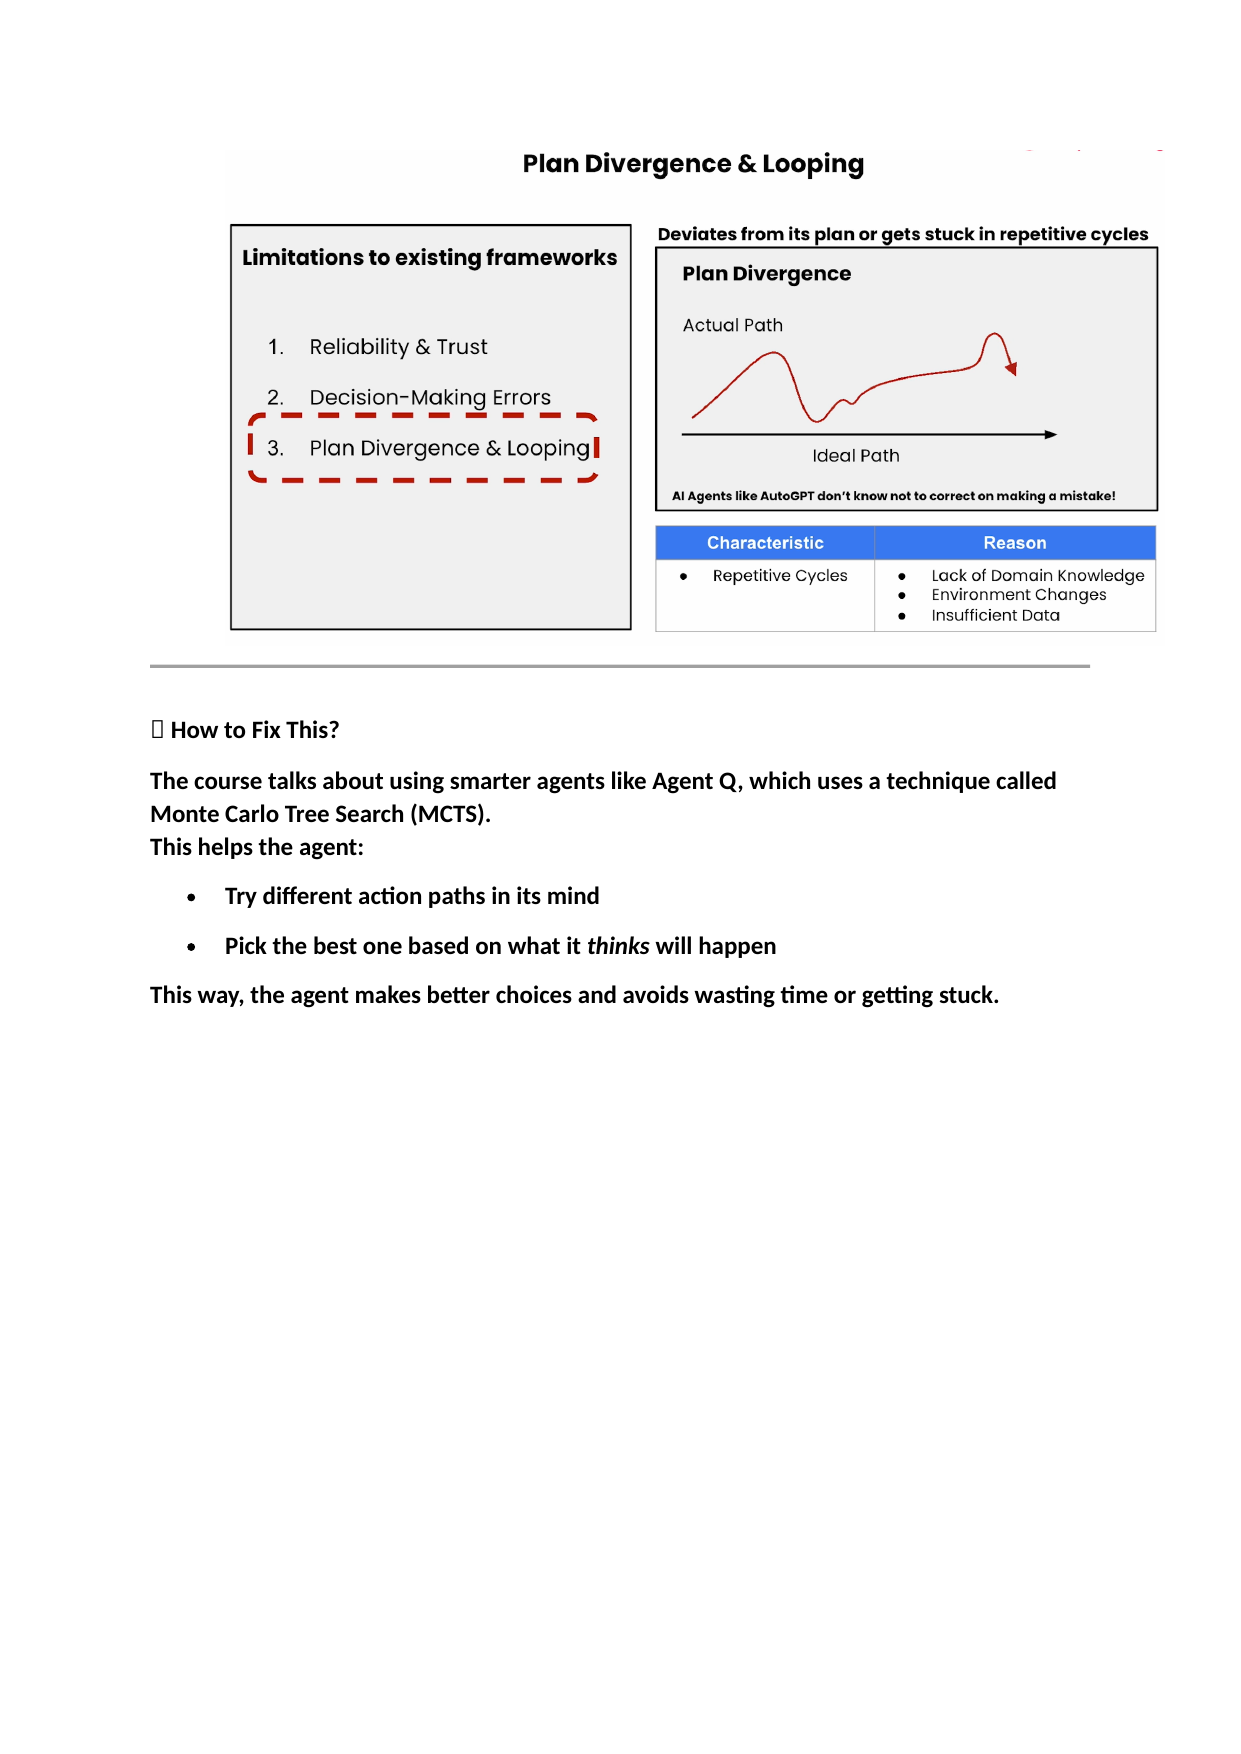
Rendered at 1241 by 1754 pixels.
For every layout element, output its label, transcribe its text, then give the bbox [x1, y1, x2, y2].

list Try different action paths in its mind [187, 880, 1090, 911]
text 🧠 How to Fix This? [150, 712, 1090, 746]
text This way, the agent makes better choices and avoids wasting time or getting stuck. [150, 979, 1090, 1010]
picture [225, 150, 1166, 646]
list Pick the best one based on what it thinks will happen [187, 930, 1090, 961]
text The course talks about using smarter agents like Agent Q, which uses a technique called Monte Carlo Tree Search (MCTS). This helps the agent: [150, 765, 1090, 861]
